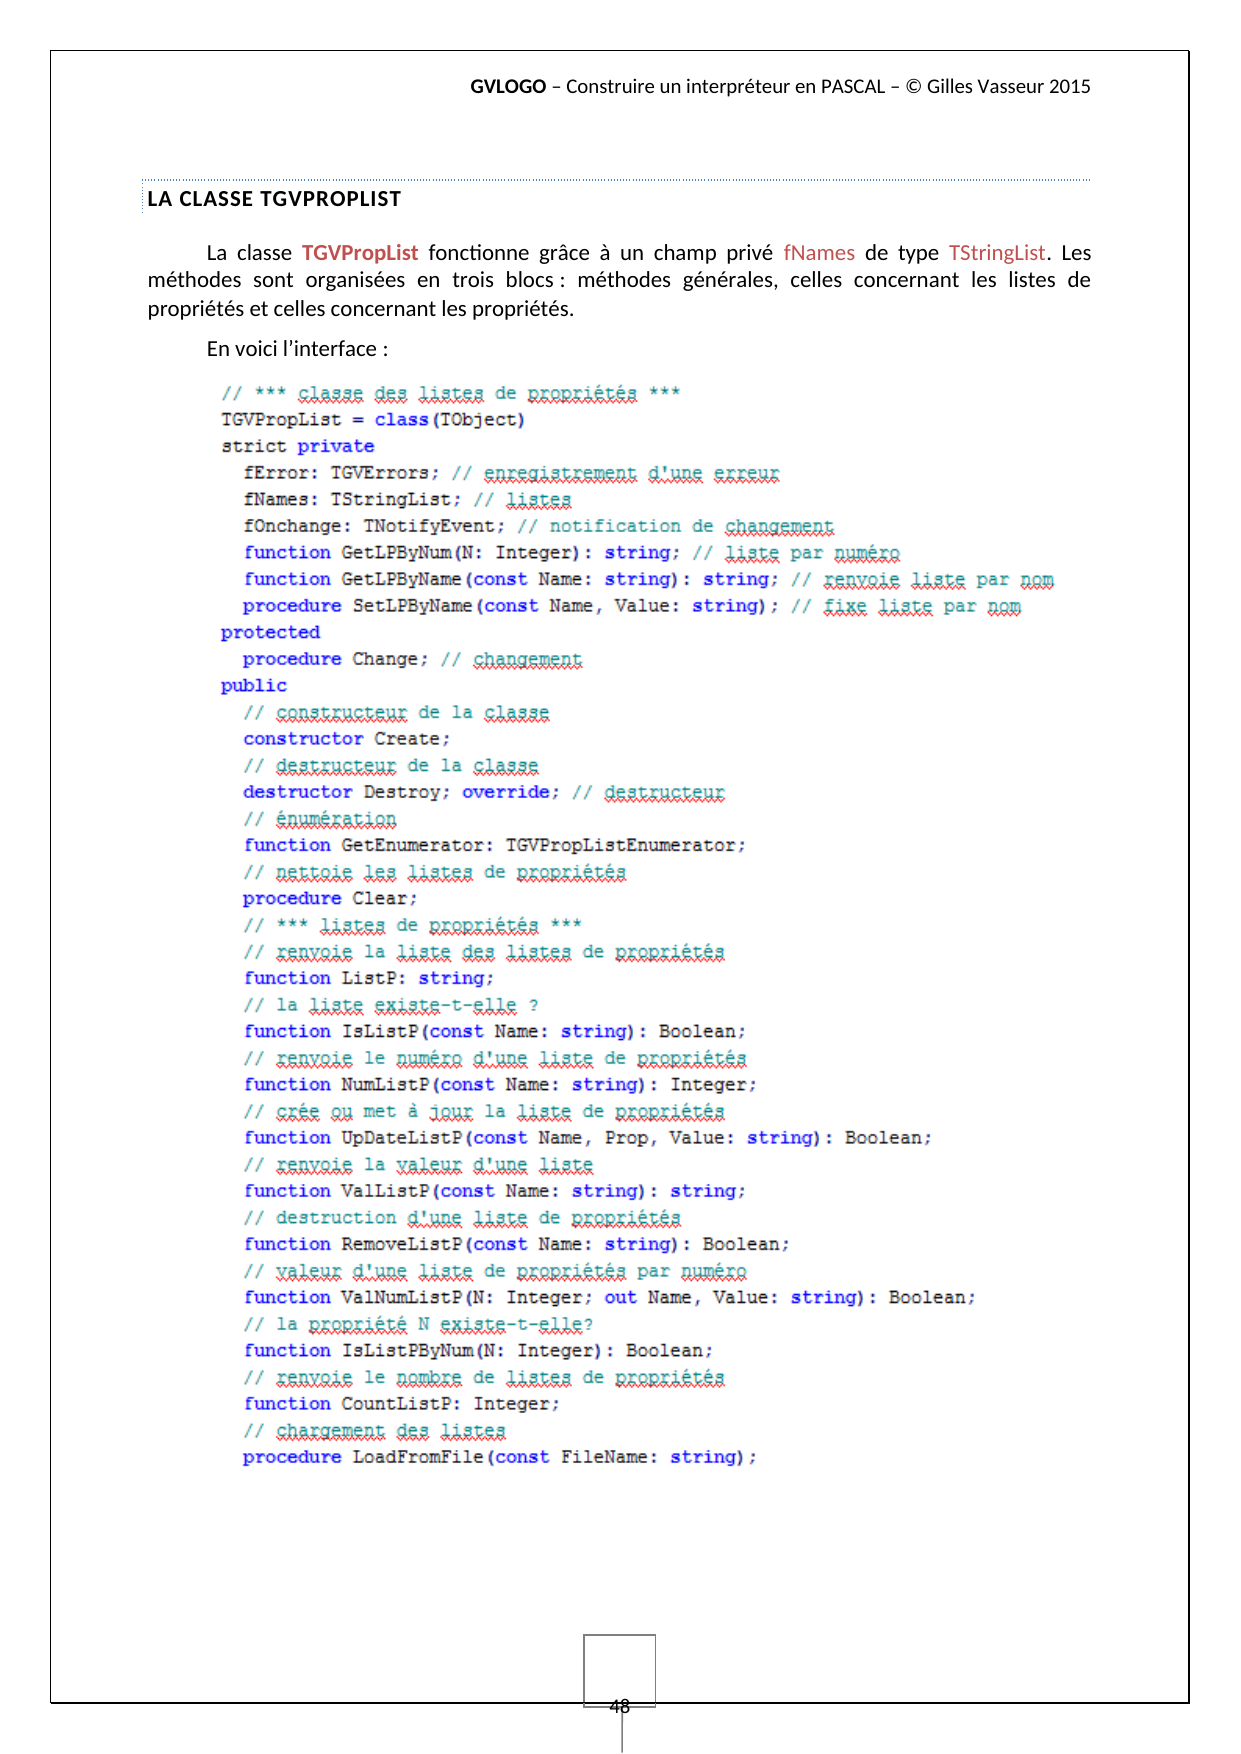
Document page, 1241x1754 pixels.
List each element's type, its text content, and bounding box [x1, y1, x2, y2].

picture [206, 374, 1088, 1474]
subtitle La classe TGVPROPLIST [142, 179, 1092, 213]
text La classe TGVPropList fonctionne grâce à un champ privé fNames de type TStringList. Les méthodes sont organisées en trois blocs : méthodes générales, celles concernant les listes de propriétés et celles concernant les propriétés. [147, 238, 1092, 322]
text En voici l’interface : [147, 334, 1092, 362]
